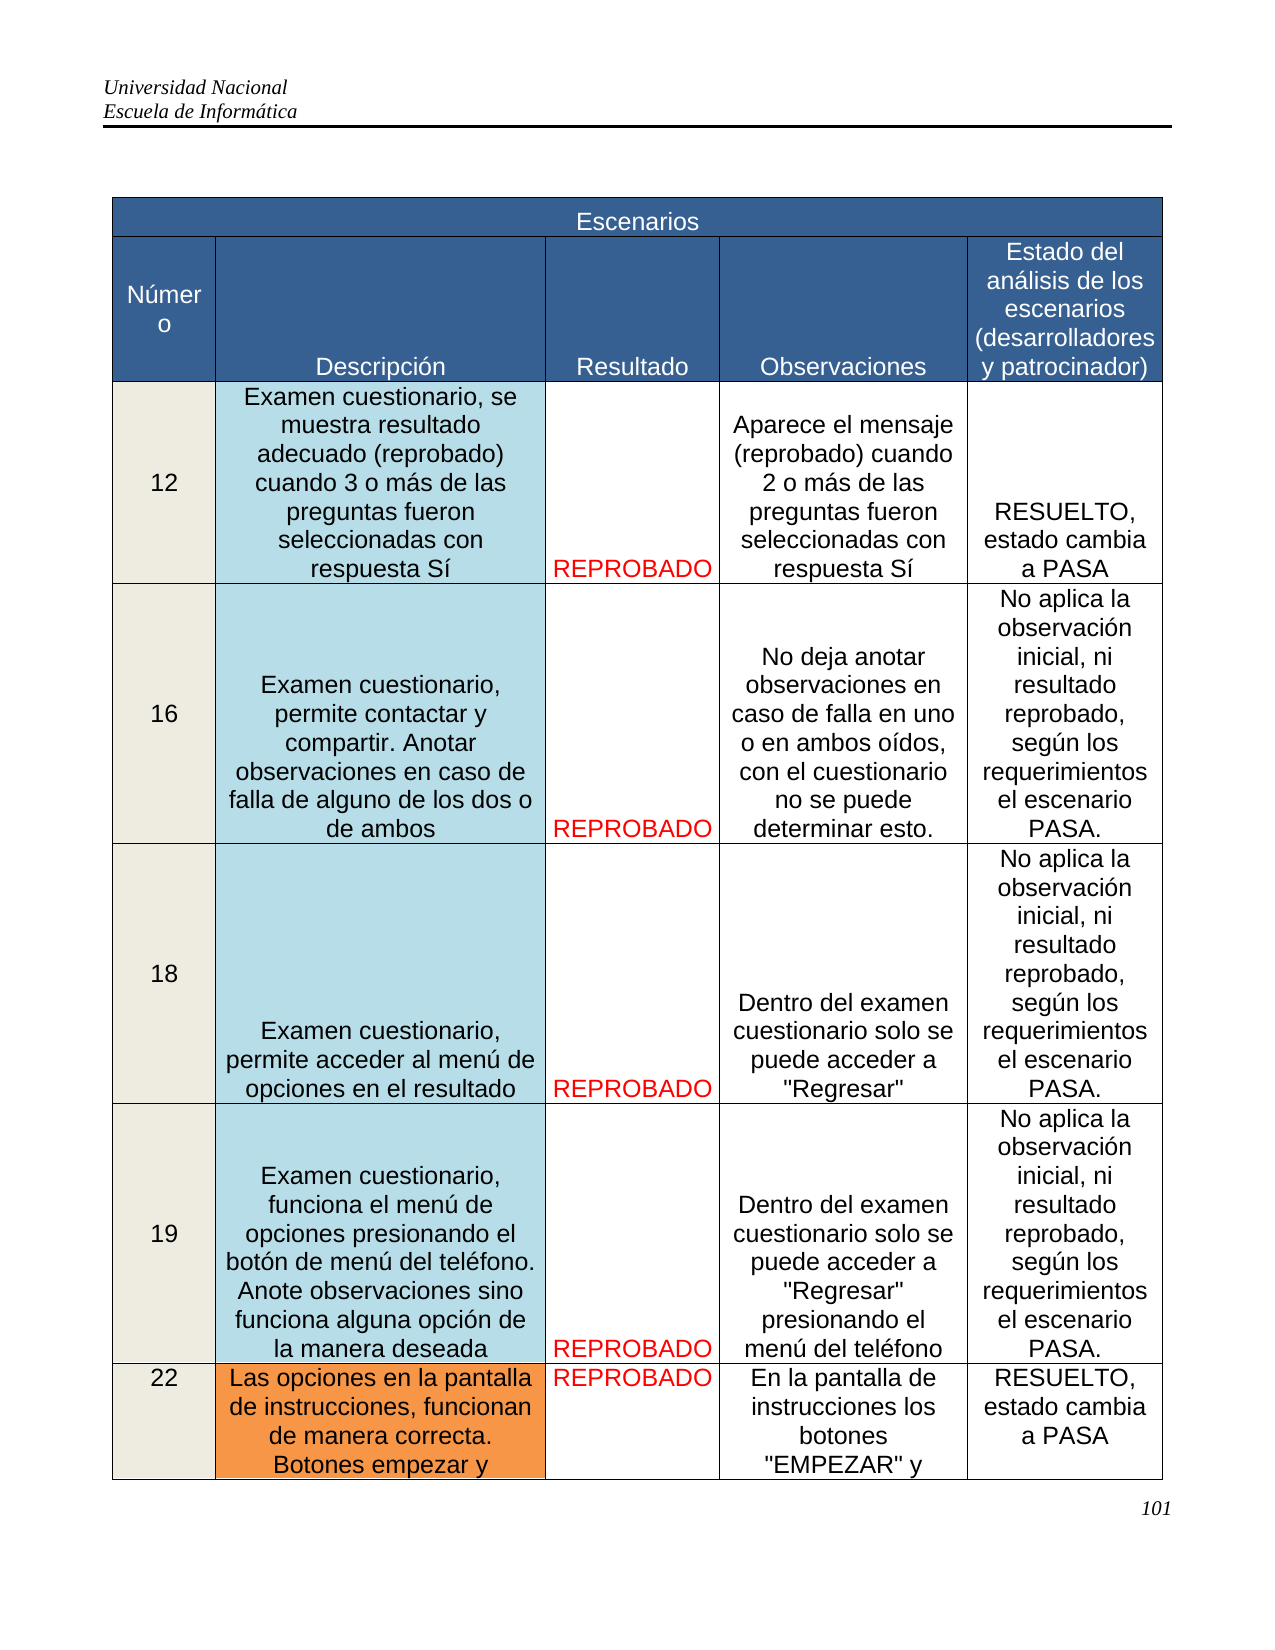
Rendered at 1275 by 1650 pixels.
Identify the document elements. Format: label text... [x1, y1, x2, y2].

table_cell REPROBADO [546, 382, 719, 583]
table_cell Número [113, 237, 215, 381]
table_cell Examen cuestionario, funciona el menú de opciones presionando el botón de menú del teléfono. Anote observaciones sino funciona alguna opción de la manera deseada [216, 1104, 545, 1362]
table_cell Examen cuestionario, se muestra resultado adecuado (reprobado) cuando 3 o más de las preguntas fueron seleccionadas con respuesta Sí [216, 382, 545, 583]
table_cell REPROBADO [546, 844, 719, 1103]
table_cell No aplica la observación inicial, ni resultado reprobado, según los requerimientos el escenario PASA. [968, 844, 1162, 1103]
table_cell 18 [113, 844, 215, 1103]
table_cell REPROBADO [546, 1364, 719, 1478]
table_cell Dentro del examen cuestionario solo se puede acceder a "Regresar" [720, 844, 967, 1103]
table_header Escenarios [113, 198, 1162, 236]
table_cell 22 [113, 1364, 215, 1478]
table_cell Aparece el mensaje (reprobado) cuando 2 o más de las preguntas fueron seleccionadas con respuesta Sí [720, 382, 967, 583]
table_cell Examen cuestionario, permite contactar y compartir. Anotar observaciones en caso de falla de alguno de los dos o de ambos [216, 584, 545, 843]
table_cell No deja anotar observaciones en caso de falla en uno o en ambos oídos, con el cuestionario no se puede determinar esto. [720, 584, 967, 843]
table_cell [720, 1364, 967, 1478]
table_cell No aplica la observación inicial, ni resultado reprobado, según los requerimientos el escenario PASA. [968, 1104, 1162, 1362]
table_cell 19 [113, 1104, 215, 1362]
table_cell RESUELTO, estado cambia a PASA [968, 382, 1162, 583]
table_cell Resultado [546, 237, 719, 381]
table_cell Descripción [216, 237, 545, 381]
table_cell REPROBADO [546, 1104, 719, 1362]
table_cell Examen cuestionario, permite acceder al menú de opciones en el resultado [216, 844, 545, 1103]
table_cell Observaciones [720, 237, 967, 381]
table_cell Dentro del examen cuestionario solo se puede acceder a "Regresar" presionando el menú del teléfono [720, 1104, 967, 1362]
table_cell 16 [113, 584, 215, 843]
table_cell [968, 1364, 1162, 1478]
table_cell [216, 1364, 545, 1478]
table_cell Estado del análisis de los escenarios (desarrolladores y patrocinador) [968, 237, 1162, 381]
table_cell REPROBADO [546, 584, 719, 843]
table_cell 12 [113, 382, 215, 583]
table_cell No aplica la observación inicial, ni resultado reprobado, según los requerimientos el escenario PASA. [968, 584, 1162, 843]
